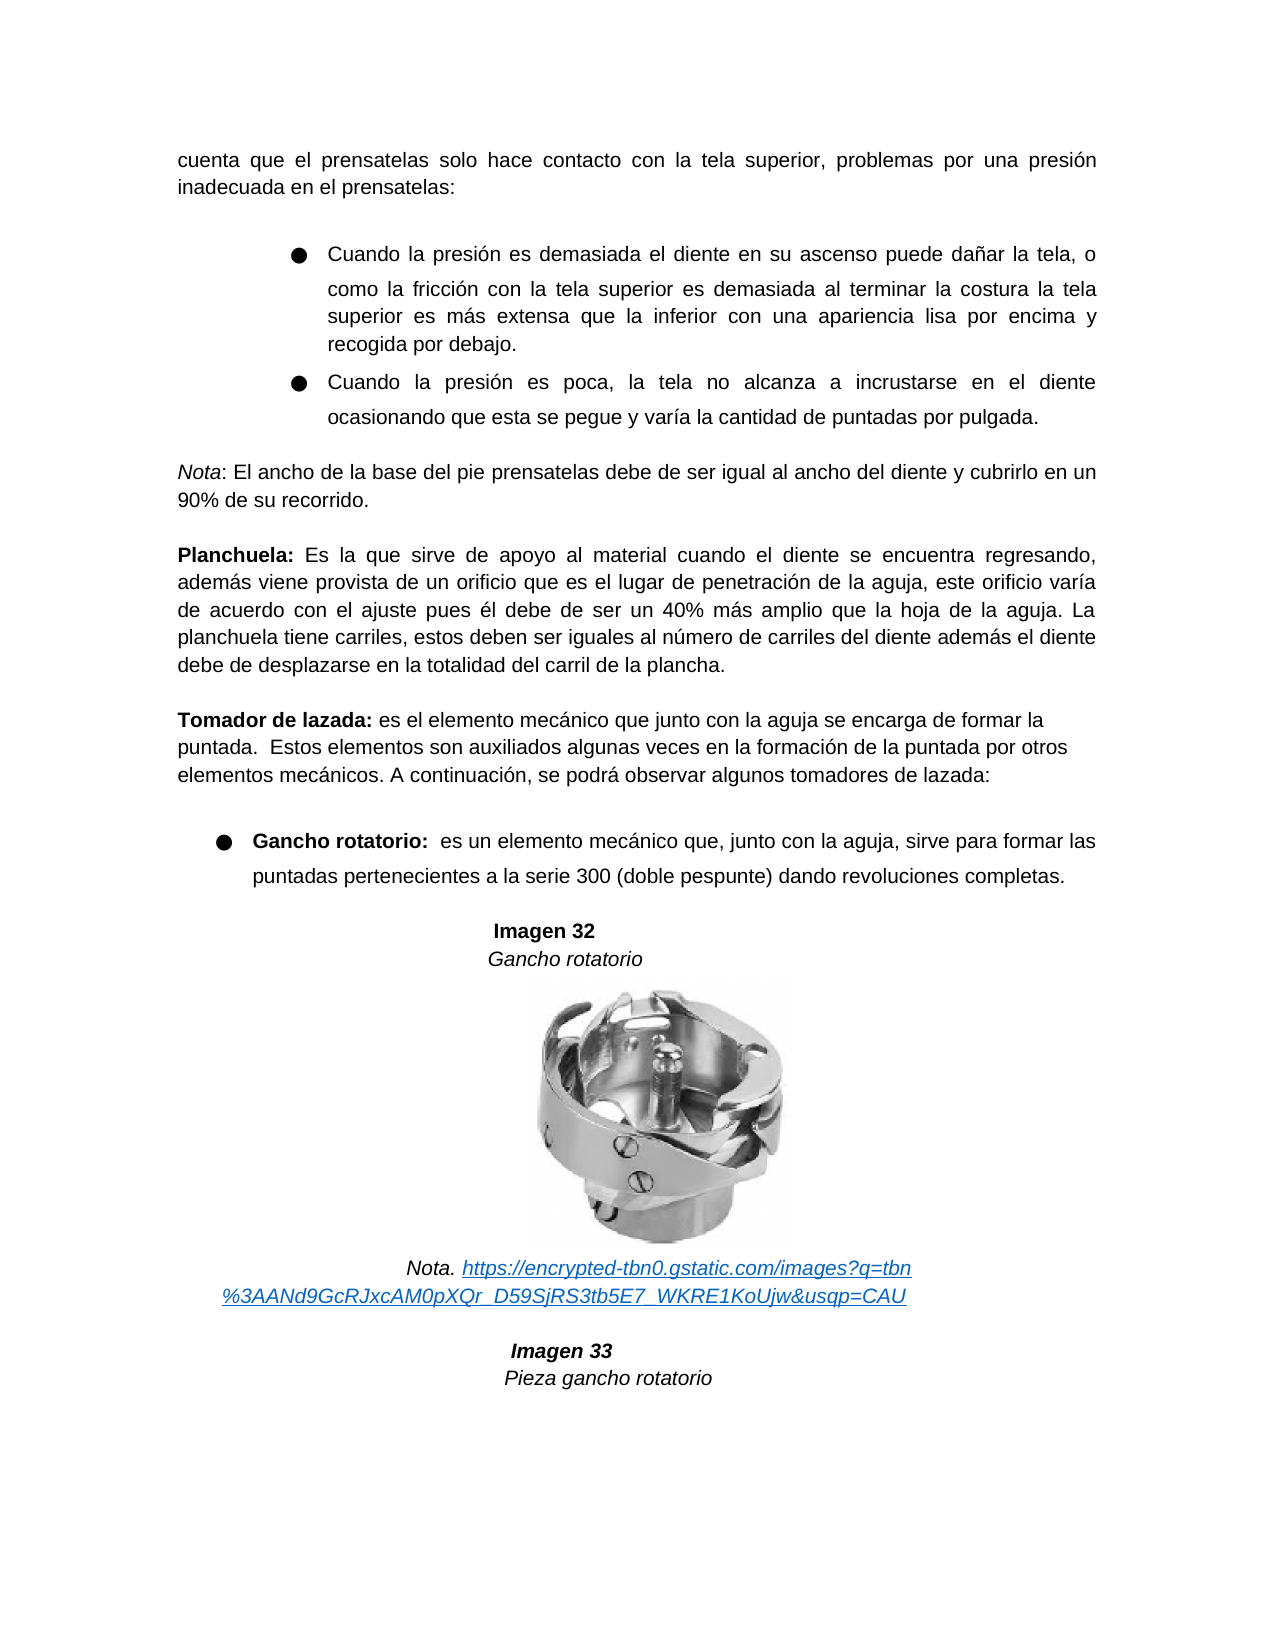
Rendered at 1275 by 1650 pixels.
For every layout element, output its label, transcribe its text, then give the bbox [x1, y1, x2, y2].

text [177, 148, 1098, 199]
text Nota. https://encrypted-tbn0.gstatic.com/images?q=tbn%3AANd9GcRJxcAM0pXQr_D59SjRS3tb5E7_WKRE1KoUjw&usqp=CAU [222, 1256, 1098, 1308]
list Cuando la presión es demasiada el diente en su ascenso puede dañar la tela, o como la fricción con la tela superior es demasiada al terminar la costura la tela superior es más extensa que la inferior con una apariencia lisa por encima y recogida por debajo. [290, 230, 1098, 355]
text Nota: El ancho de la base del pie prensatelas debe de ser igual al ancho del diente y cubrirlo en un 90% de su recorrido. [177, 460, 1098, 512]
list Gancho rotatorio: es un elemento mecánico que, junto con la aguja, sirve para formar las puntadas pertenecientes a la serie 300 (doble pespunte) dando revoluciones completas. [215, 818, 1098, 888]
text Gancho rotatorio [222, 946, 1098, 970]
list Cuando la presión es poca, la tela no alcanza a incrustarse en el diente ocasionando que esta se pegue y varía la cantidad de puntadas por pulgada. [290, 359, 1098, 429]
text Pieza gancho rotatorio [222, 1366, 1098, 1390]
text Tomador de lazada: es el elemento mecánico que junto con la aguja se encarga de formar la puntada. Estos elementos son auxiliados algunas veces en la formación de la puntada por otros elementos mecánicos. A continuación, se podrá observar algunos tomadores de lazada: [177, 708, 1098, 787]
text Planchuela: Es la que sirve de apoyo al material cuando el diente se encuentra regresando, además viene provista de un orificio que es el lugar de penetración de la aguja, este orificio varía de acuerdo con el ajuste pues él debe de ser un 40% más amplio que la hoja de la aguja. La planchuela tiene carriles, estos deben ser iguales al número de carriles del diente además el diente debe de desplazarse en la totalidad del carril de la plancha. [177, 543, 1098, 677]
text Imagen 33 [222, 1339, 1098, 1363]
text Imagen 32 [222, 919, 1098, 943]
picture [526, 973, 794, 1253]
